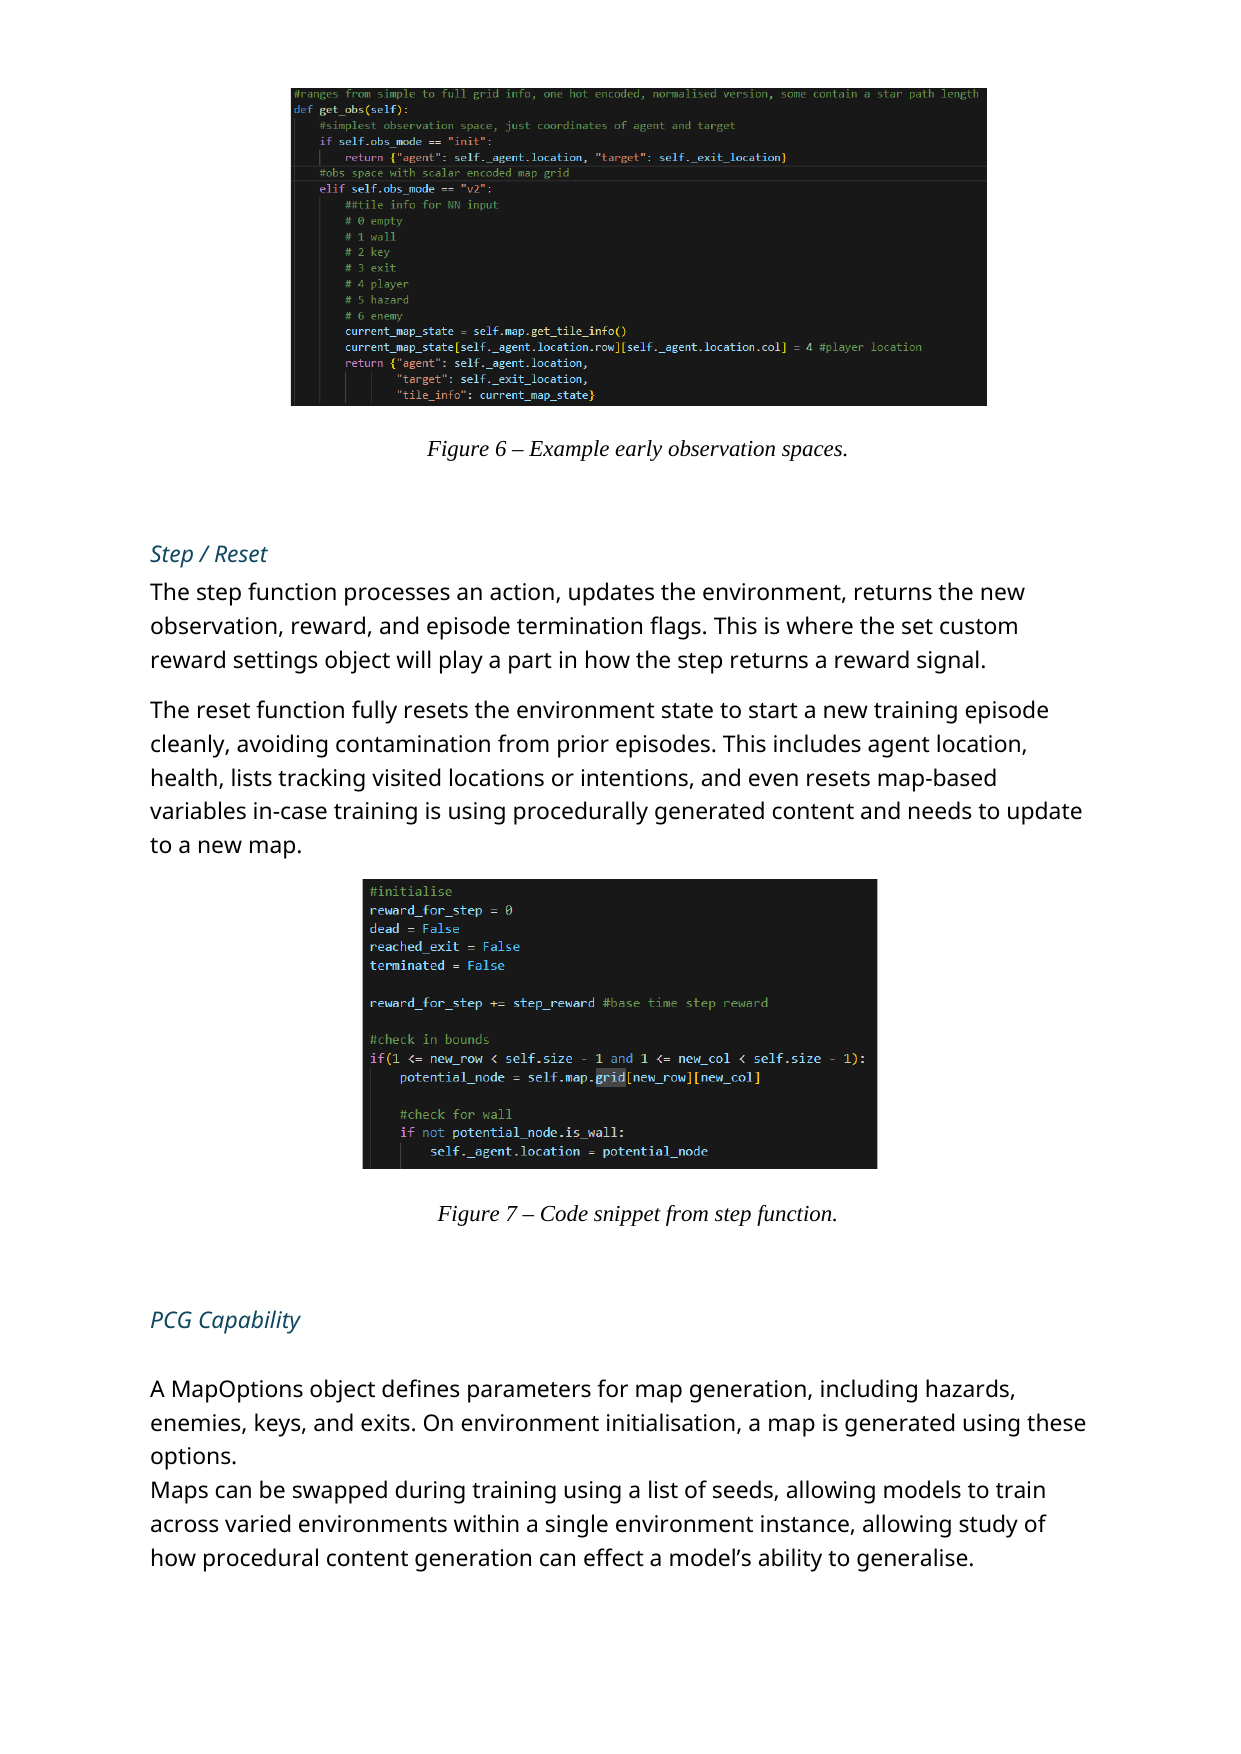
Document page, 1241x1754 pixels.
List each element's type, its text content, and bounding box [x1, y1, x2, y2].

subtitle Step / Reset [150, 538, 1090, 569]
text The reset function fully resets the environment state to start a new training episode cleanly, avoiding contamination from prior episodes. This includes agent location, health, lists tracking visited locations or intentions, and even resets map-based variables in-case training is using procedurally generated content and needs to update to a new map. [150, 694, 1090, 860]
text A MapOptions object defines parameters for map generation, including hazards, enemies, keys, and exits. On environment initialisation, a map is generated using these options. Maps can be swapped during training using a list of seeds, allowing models to train across varied environments within a single environment instance, allowing study of how procedural content generation can effect a model’s ability to generalise. [150, 1341, 1090, 1573]
picture [290, 88, 987, 406]
picture [362, 879, 878, 1169]
text Figure 6 – Example early observation spaces. [187, 435, 1090, 461]
text Figure 7 – Code snippet from step function. [187, 1200, 1090, 1227]
text The step function processes an action, updates the environment, returns the new observation, reward, and episode termination flags. This is where the set custom reward settings object will play a part in how the step returns a reward signal. [150, 576, 1090, 675]
subtitle PCG Capability [150, 1303, 1090, 1335]
